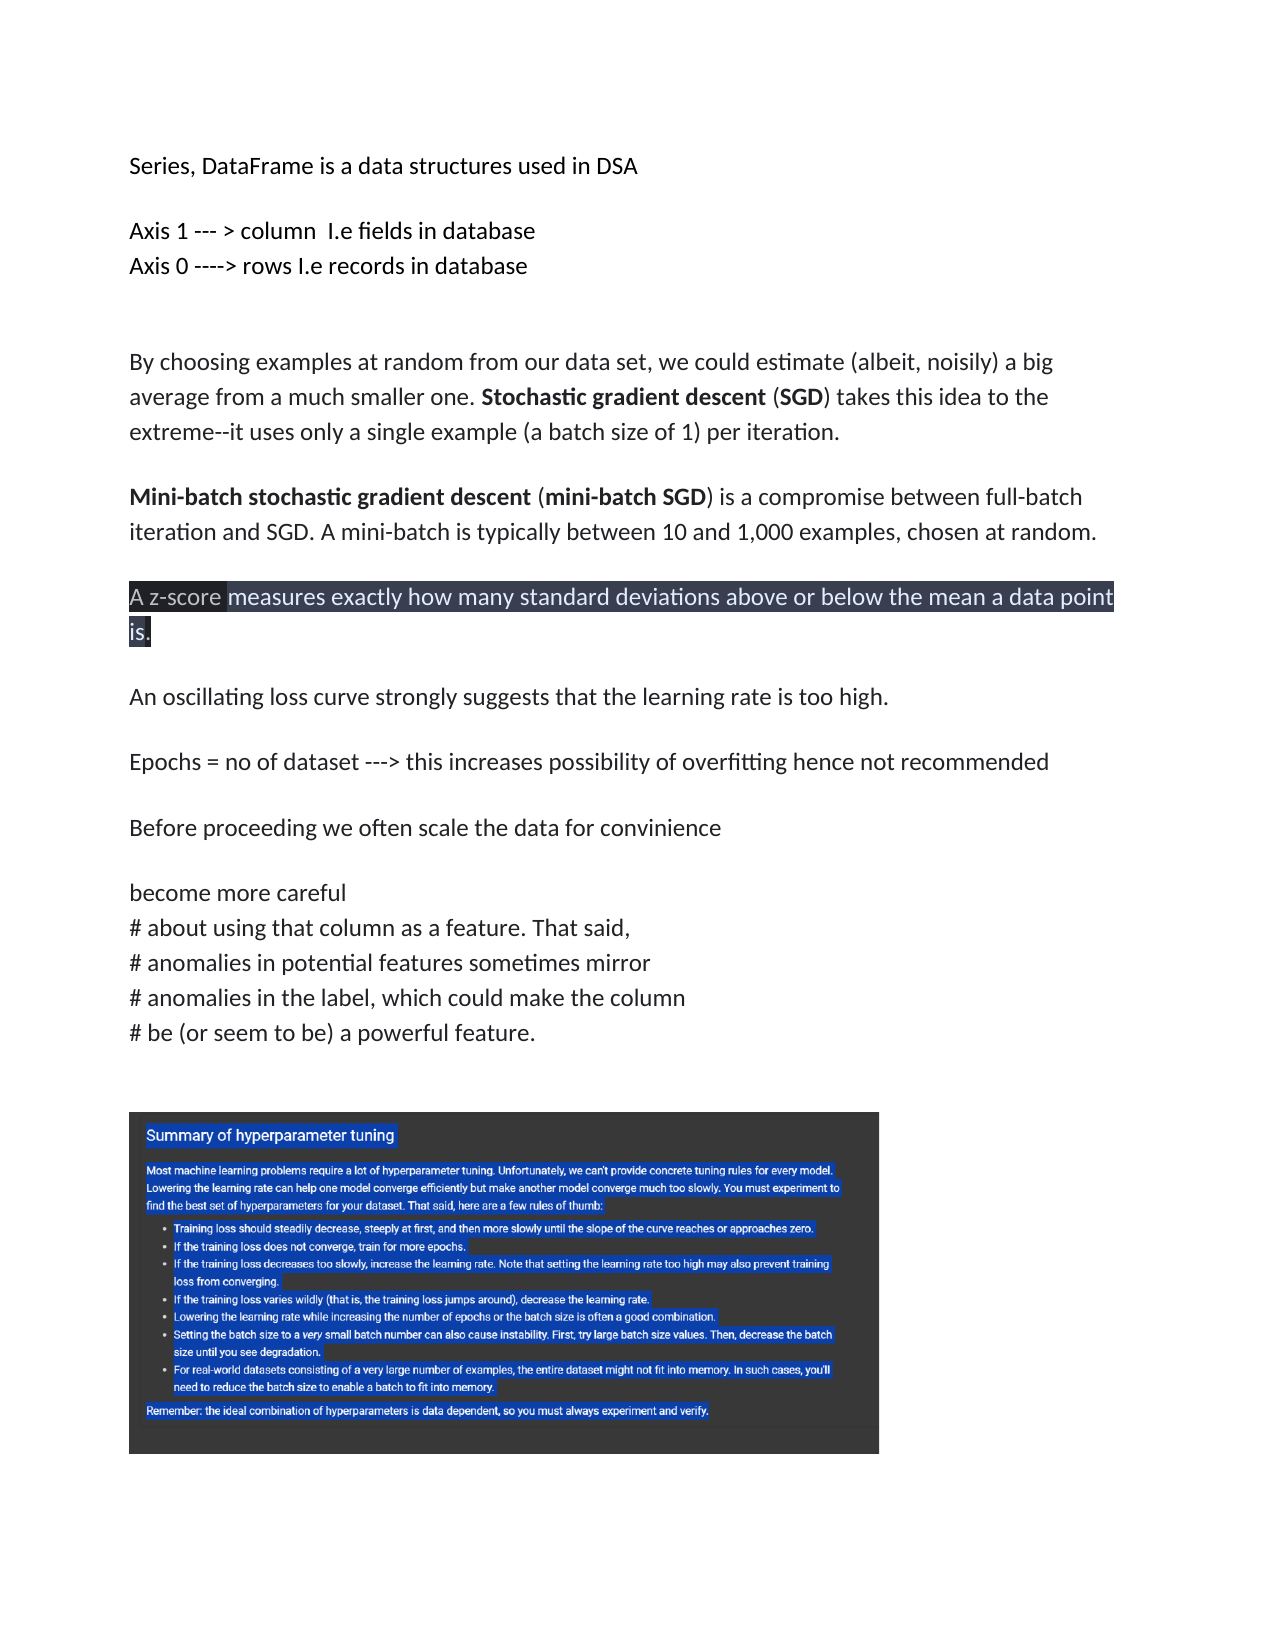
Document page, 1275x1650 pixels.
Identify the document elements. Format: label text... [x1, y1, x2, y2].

text # anomalies in the label, which could make the column [129, 982, 1133, 1012]
text Mini-batch stochastic gradient descent (mini-batch SGD) is a compromise between full-batch iteration and SGD. A mini-batch is typically between 10 and 1,000 examples, chosen at random. [129, 481, 1133, 546]
text become more careful [129, 877, 1133, 907]
text Axis 1 --- > column I.e fields in database [129, 215, 1133, 246]
text A z-score measures exactly how many standard deviations above or below the mean a data point is. [129, 581, 1133, 647]
text Axis 0 ----> rows I.e records in database [129, 250, 1133, 281]
text # anomalies in potential features sometimes mirror [129, 947, 1133, 977]
text An oscillating loss curve strongly suggests that the learning rate is too high. [129, 681, 1133, 712]
text Series, DataFrame is a data structures used in DSA [129, 150, 1133, 181]
text By choosing examples at random from our data set, we could estimate (albeit, noisily) a big average from a much smaller one. Stochastic gradient descent (SGD) takes this idea to the extreme--it uses only a single example (a batch size of 1) per iteration. [129, 346, 1133, 446]
text # be (or seem to be) a powerful feature. [129, 1017, 1133, 1047]
text Before proceeding we often scale the data for convinience [129, 812, 1133, 842]
text # about using that column as a feature. That said, [129, 912, 1133, 942]
text Epochs = no of dataset ---> this increases possibility of overfitting hence not recommended [129, 746, 1133, 777]
picture [129, 1112, 880, 1454]
